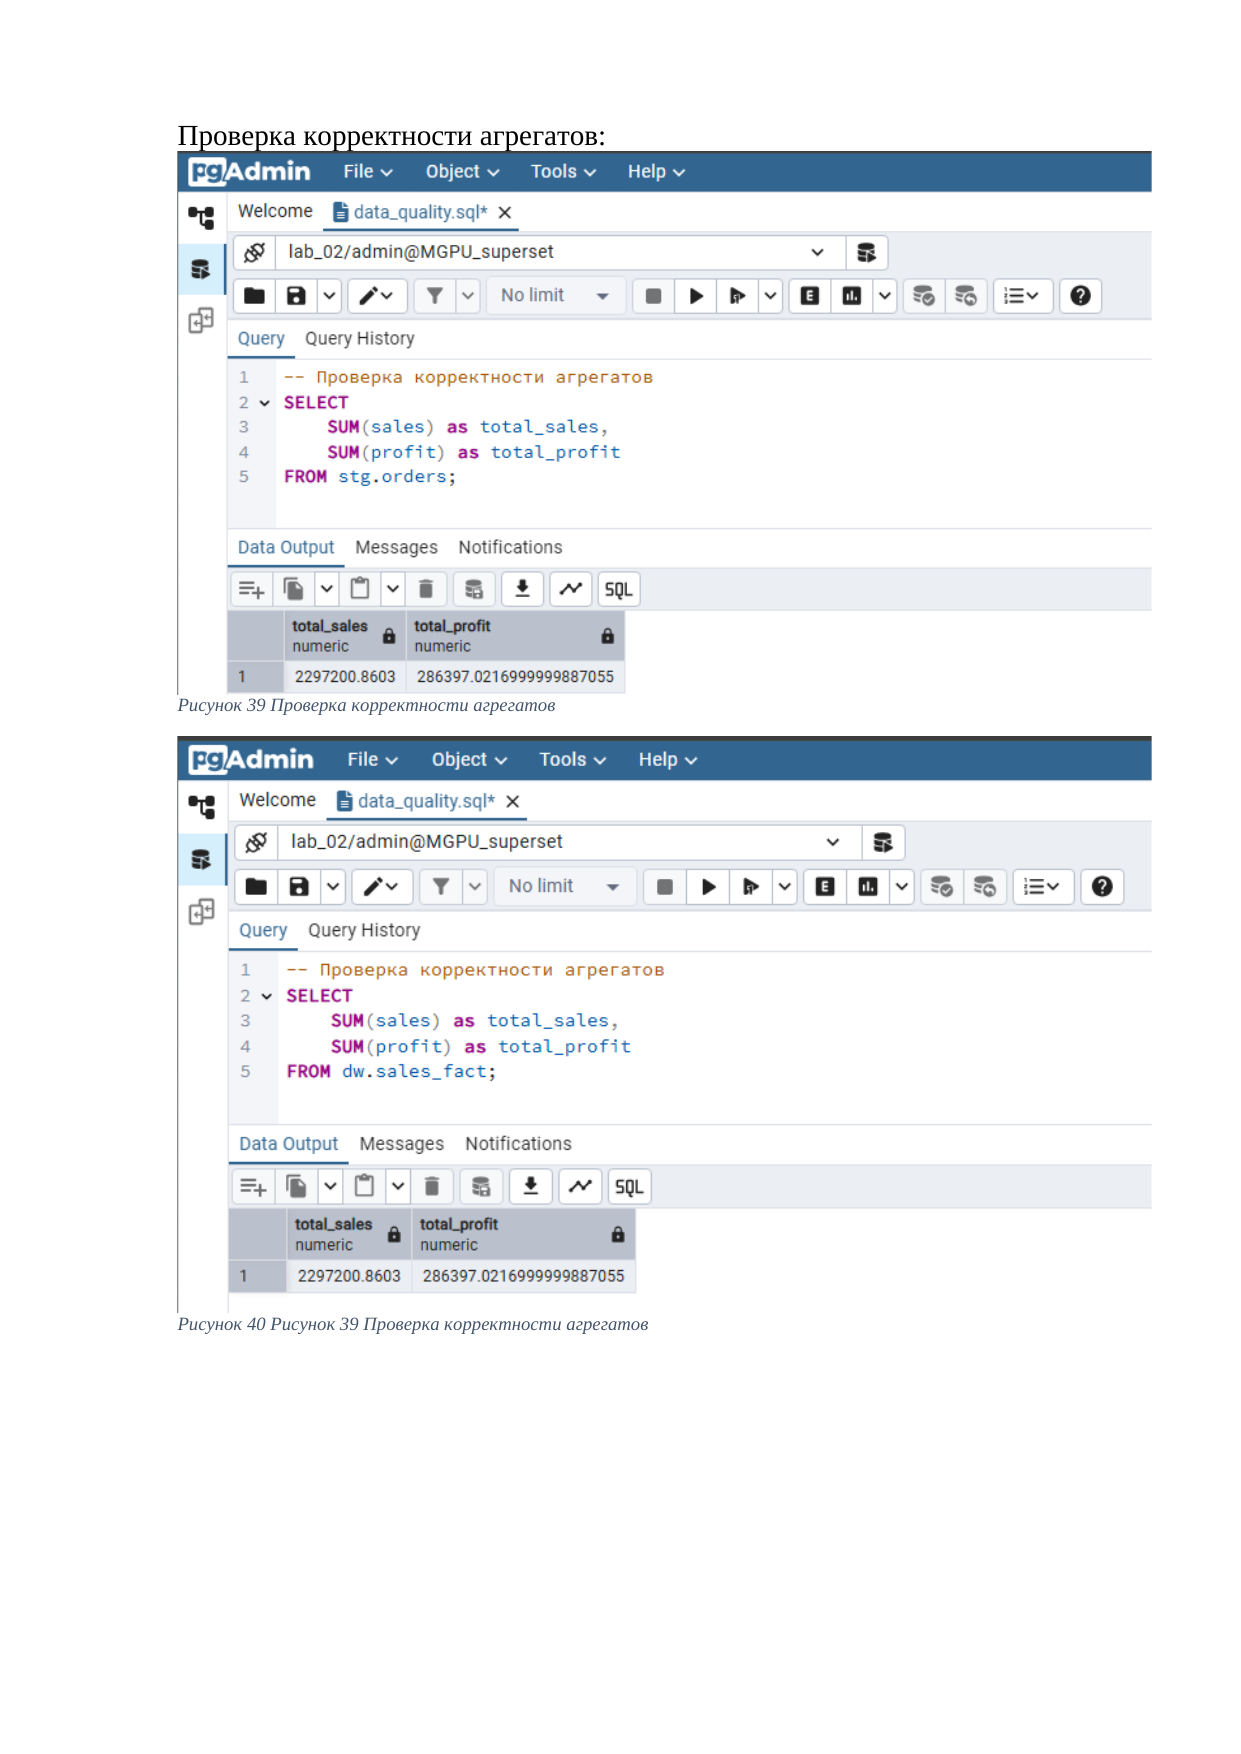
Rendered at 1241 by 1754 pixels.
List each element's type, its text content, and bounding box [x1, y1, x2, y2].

text Проверка корректности агрегатов: [177, 118, 1152, 151]
text Рисунок 40 Рисунок 39 Проверка корректности агрегатов [177, 1313, 1152, 1334]
picture [177, 151, 1152, 695]
text Рисунок 39 Проверка корректности агрегатов [177, 695, 1152, 716]
picture [177, 736, 1152, 1313]
